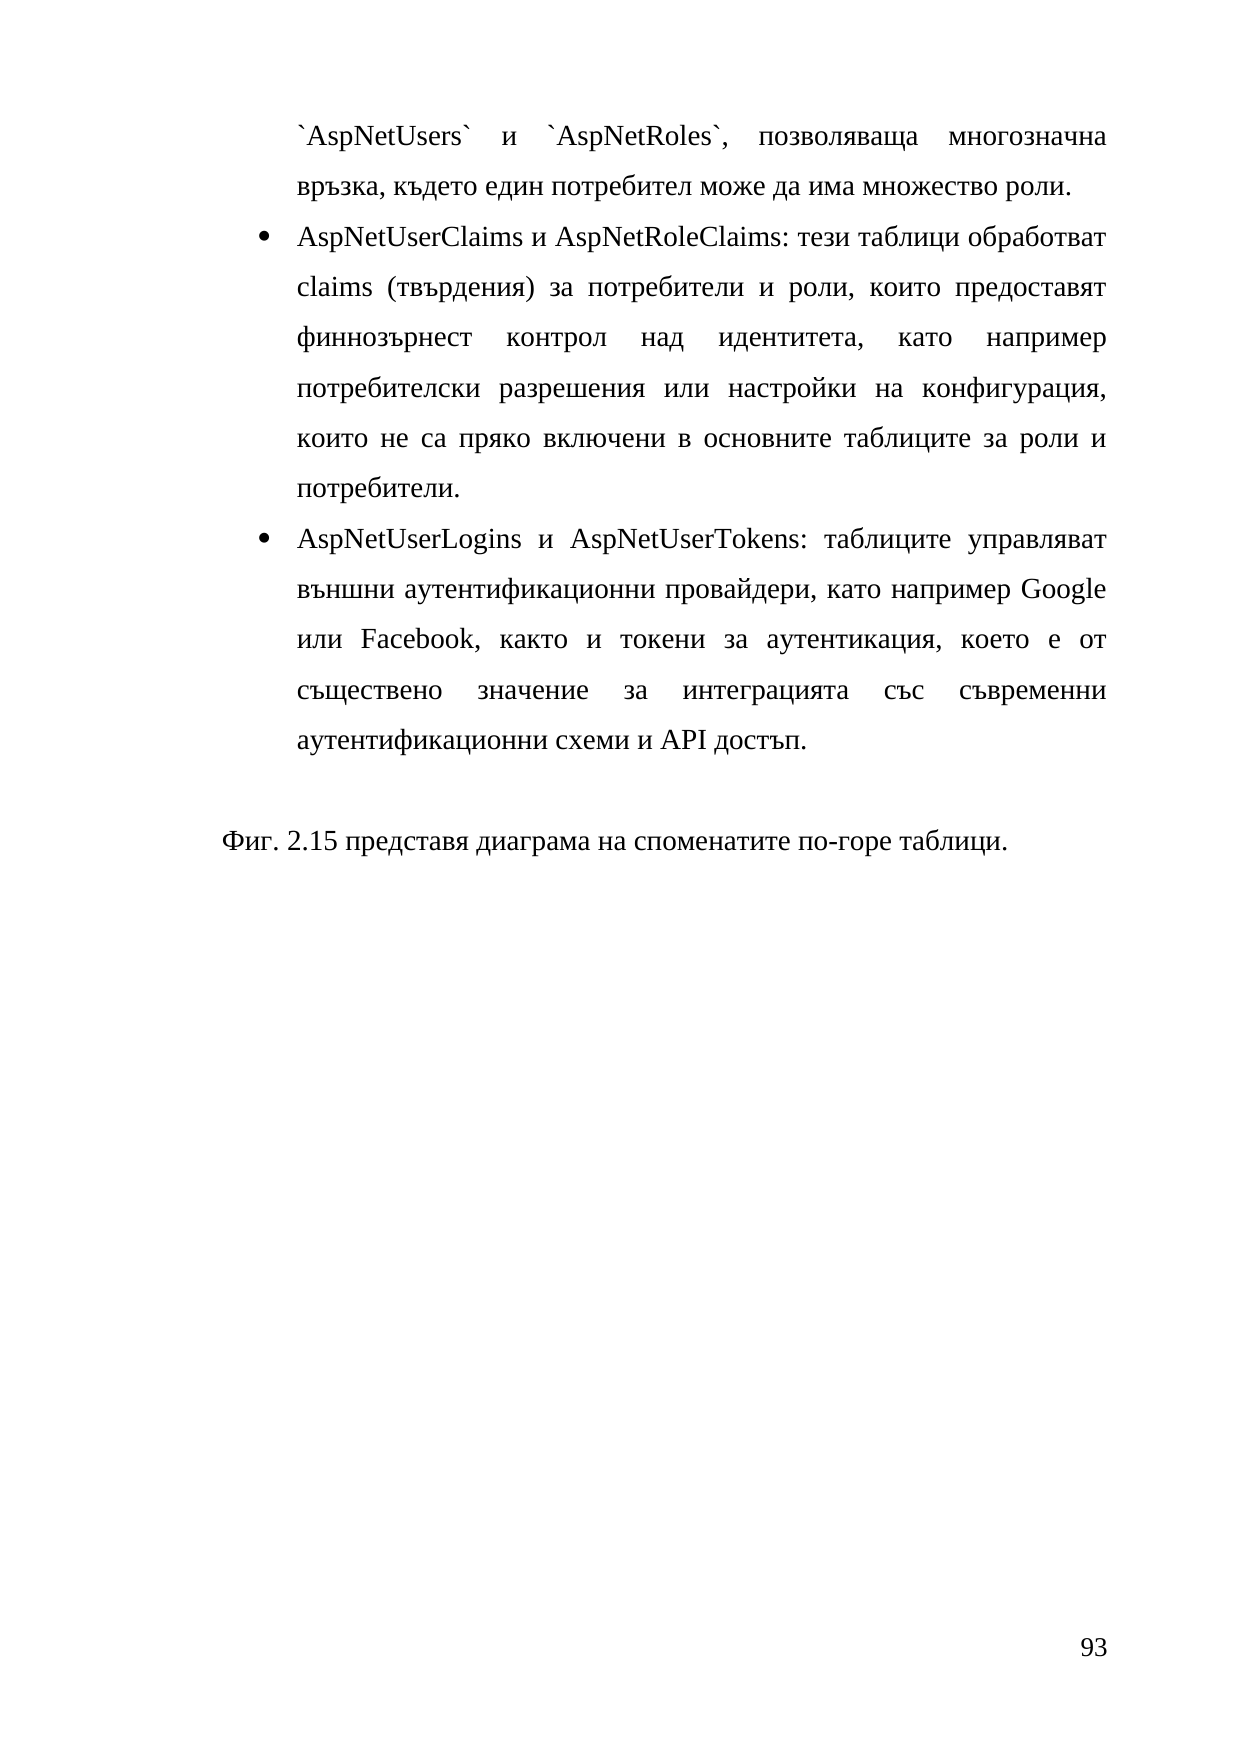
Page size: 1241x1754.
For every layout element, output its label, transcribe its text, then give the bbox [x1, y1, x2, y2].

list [259, 118, 1107, 202]
text Фиг. 2.15 представя диаграма на споменатите по-горе таблици. [133, 823, 1107, 856]
list AspNetUserLogins и AspNetUserTokens: таблиците управляват външни аутентификационни провайдери, като например Google или Facebook, както и токени за аутентикация, което е от съществено значение за интеграцията със съвременни аутентификационни схеми и API достъп. [259, 521, 1107, 756]
list AspNetUserClaims и AspNetRoleClaims: тези таблици обработват claims (твърдения) за потребители и роли, които предоставят финнозърнест контрол над идентитета, като например потребителски разрешения или настройки на конфигурация, които не са пряко включени в основните таблиците за роли и потребители. [259, 219, 1107, 504]
